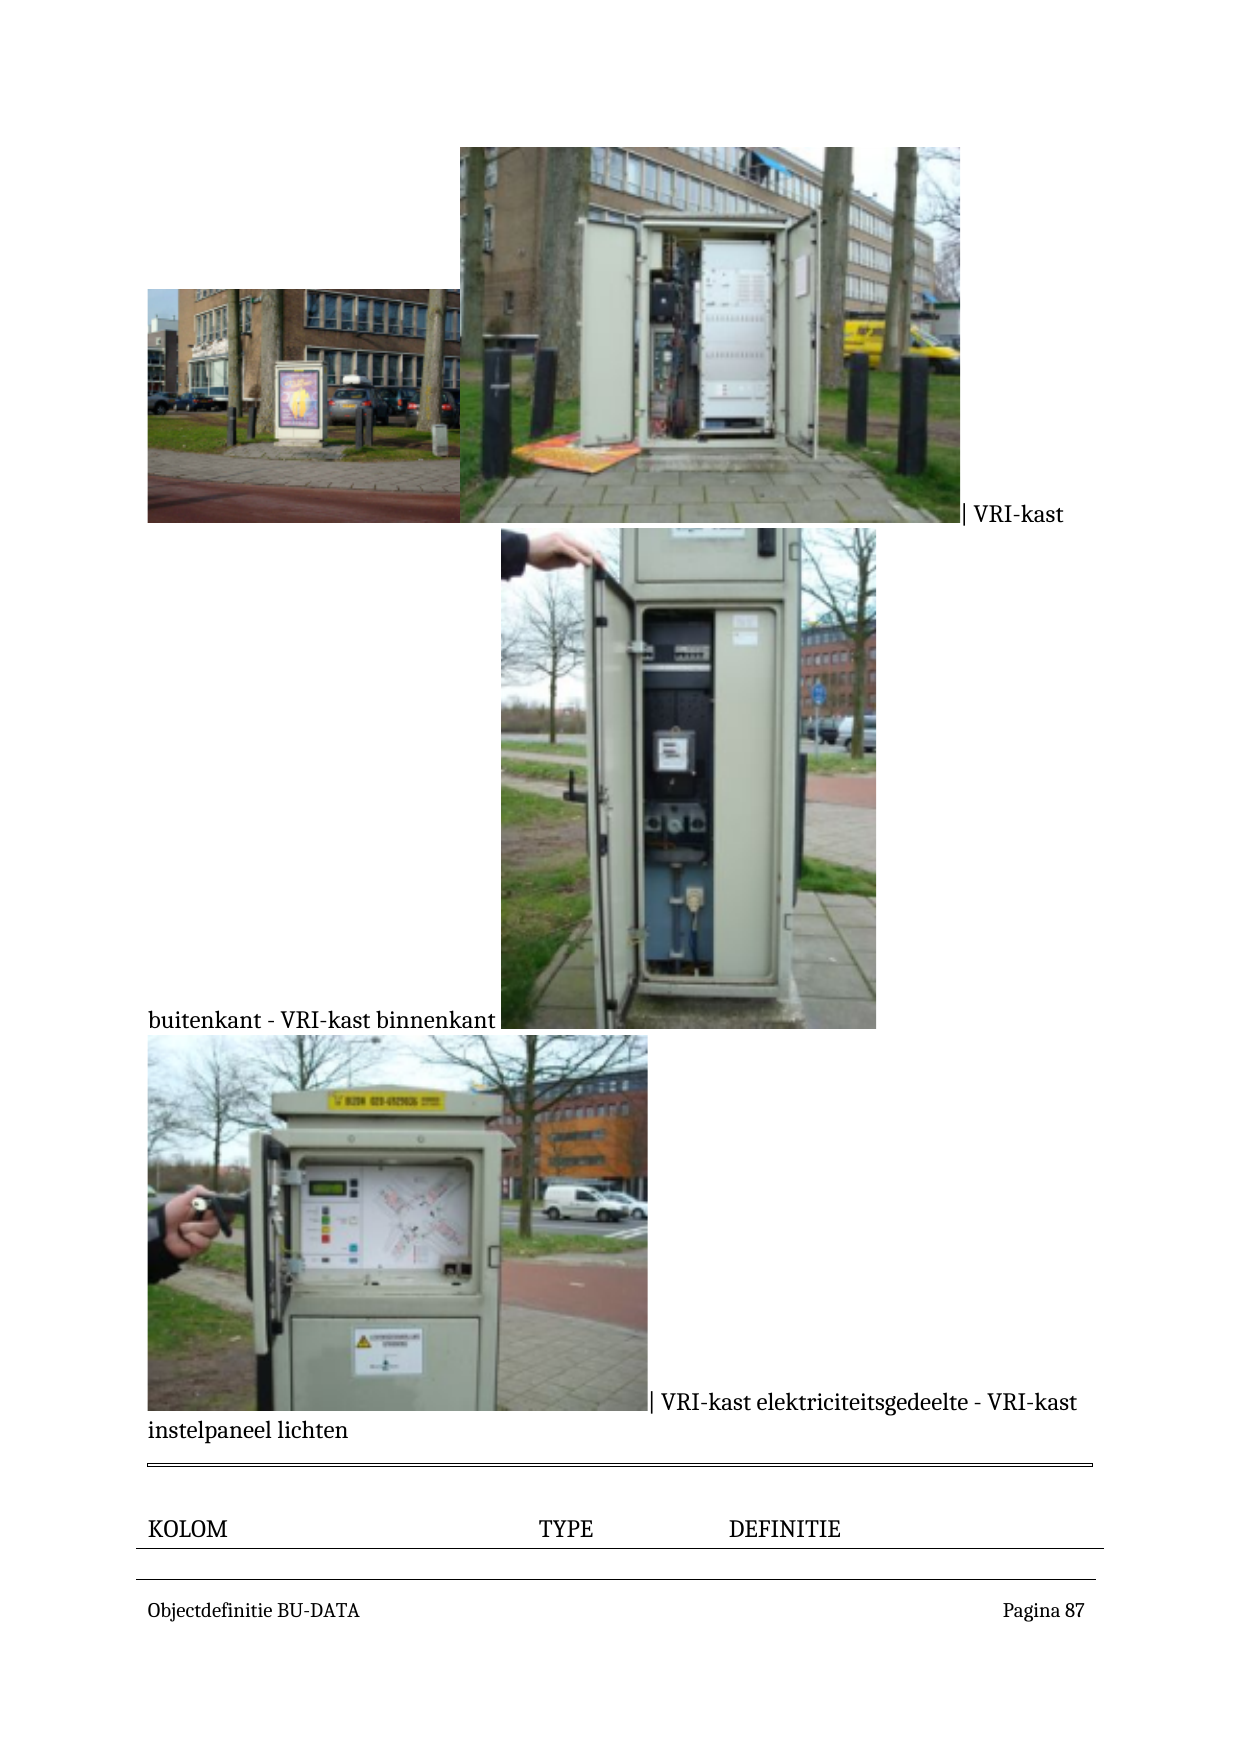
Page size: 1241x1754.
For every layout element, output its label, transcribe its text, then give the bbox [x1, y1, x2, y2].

picture [147, 147, 961, 523]
picture [501, 528, 877, 1029]
picture [147, 1035, 648, 1411]
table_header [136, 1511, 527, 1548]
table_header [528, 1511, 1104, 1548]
